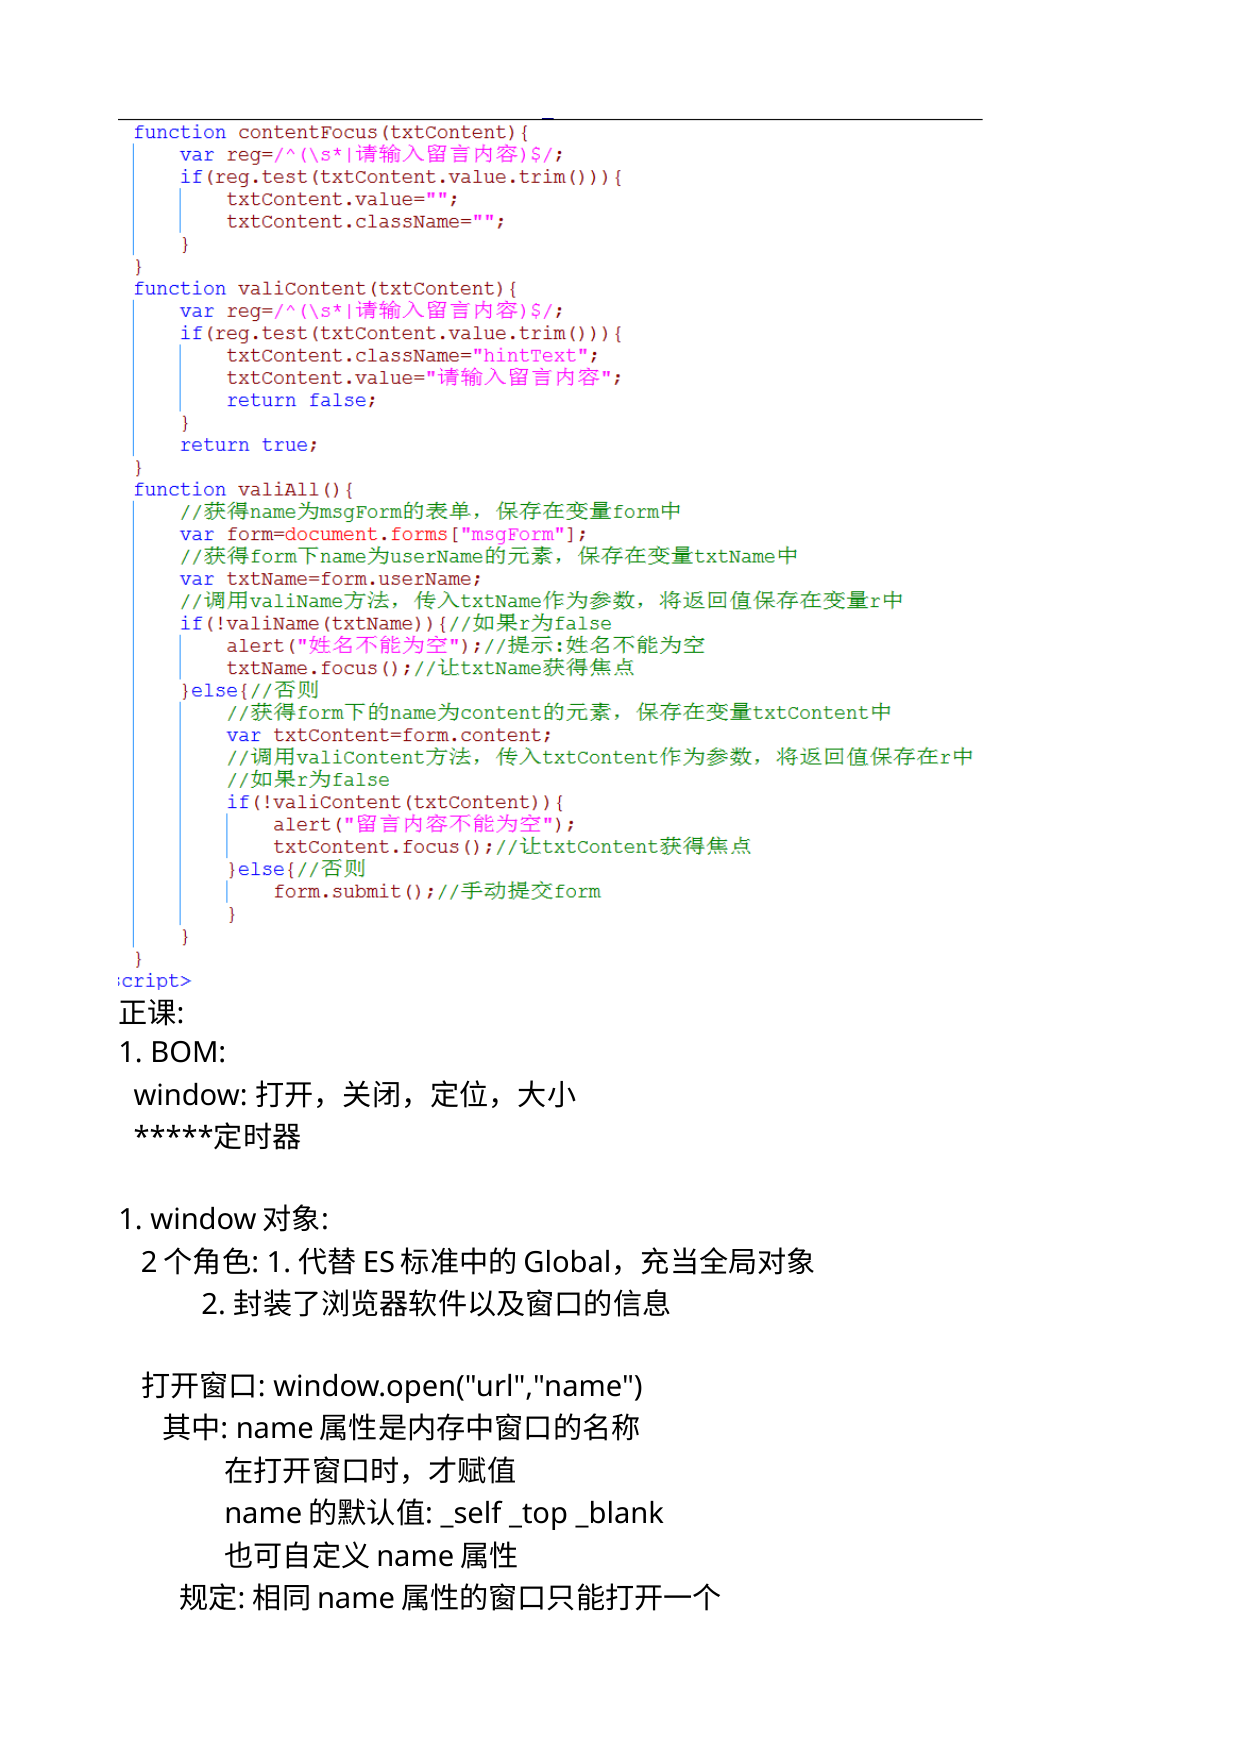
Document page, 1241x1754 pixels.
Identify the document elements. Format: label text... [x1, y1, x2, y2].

text 1. BOM: [118, 1032, 1122, 1071]
text 2. 封装了浏览器软件以及窗口的信息 [118, 1281, 1122, 1323]
text 1. window对象: [118, 1196, 1122, 1238]
text 规定: 相同name属性的窗口只能打开一个 [118, 1574, 1122, 1617]
text 打开窗口: window.open("url","name") [118, 1363, 1122, 1405]
picture [118, 118, 983, 990]
text 正课: [118, 989, 1122, 1032]
text *****定时器 [118, 1114, 1122, 1156]
text window: 打开，关闭，定位，大小 [118, 1071, 1122, 1114]
text name的默认值: _self _top _blank [118, 1490, 1122, 1532]
text 其中: name属性是内存中窗口的名称 [118, 1405, 1122, 1447]
text 也可自定义name属性 [118, 1532, 1122, 1574]
text 2个角色: 1. 代替ES标准中的Global，充当全局对象 [118, 1238, 1122, 1281]
text 在打开窗口时，才赋值 [118, 1447, 1122, 1490]
